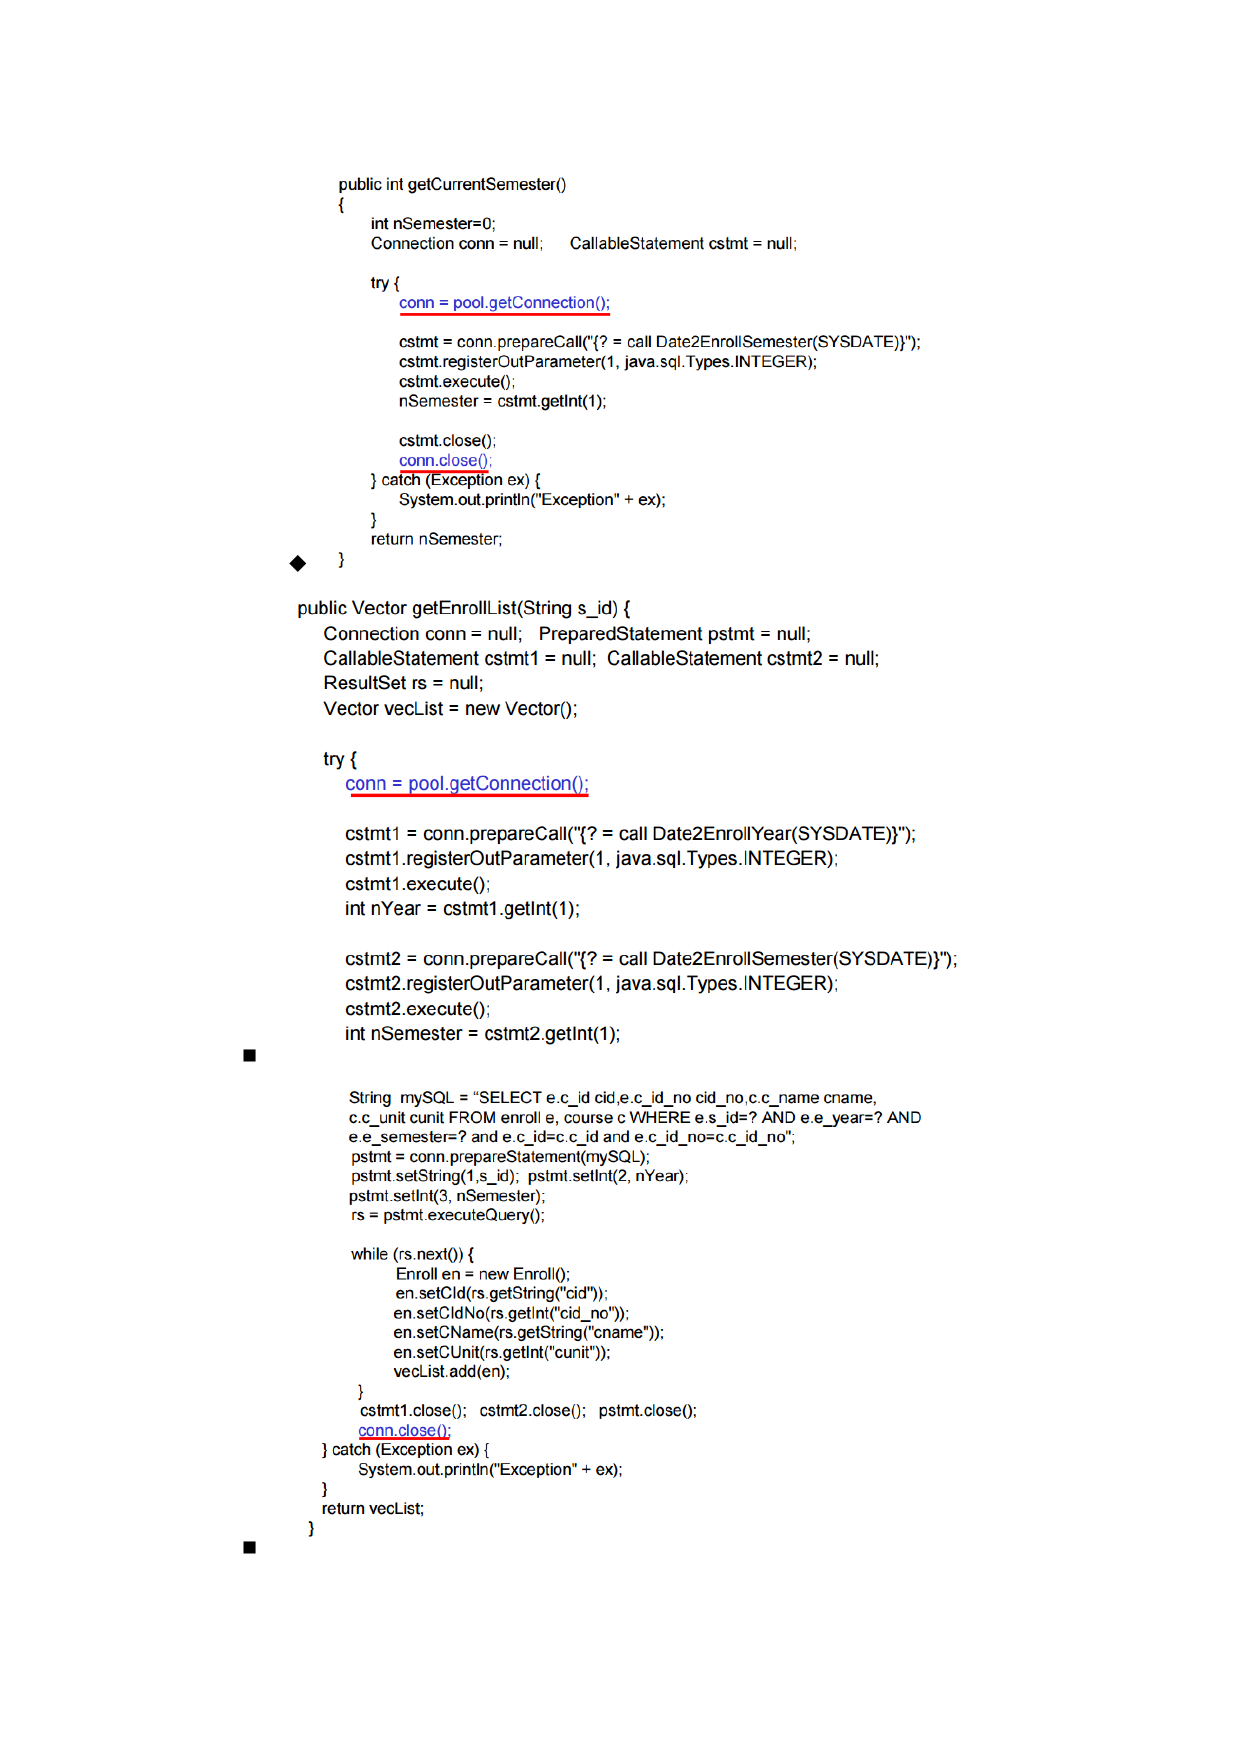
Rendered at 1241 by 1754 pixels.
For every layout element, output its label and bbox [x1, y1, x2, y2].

picture [287, 596, 965, 1064]
picture [333, 177, 924, 572]
picture [287, 1088, 926, 1556]
